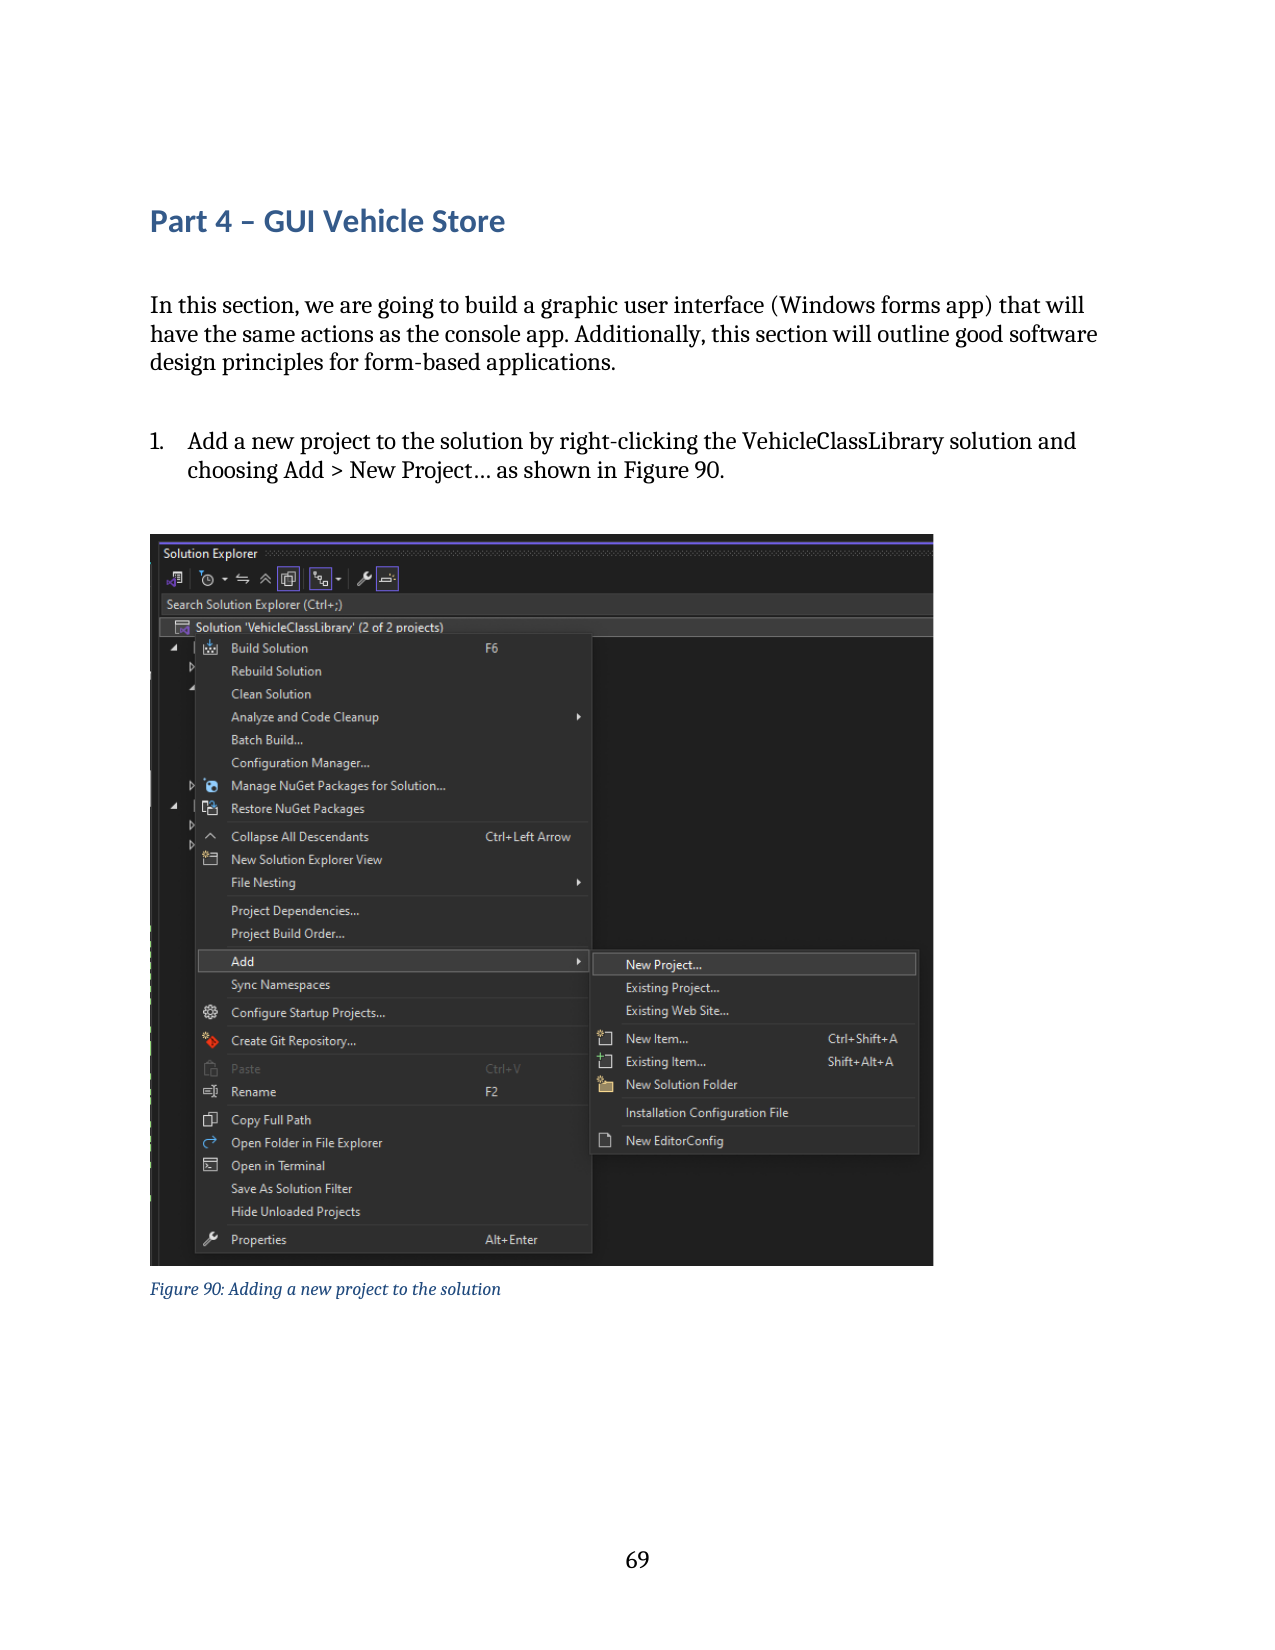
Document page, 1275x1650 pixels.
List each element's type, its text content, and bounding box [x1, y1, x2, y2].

list Add a new project to the solution by right-clicking the VehicleClassLibrary solution and choosing Add > New Project… as shown in Figure 90. [150, 427, 1125, 484]
text Figure 90: Adding a new project to the solution [150, 1278, 1125, 1300]
picture [150, 534, 934, 1266]
text In this section, we are going to build a graphic user interface (Windows forms app) that will have the same actions as the console app. Additionally, this section will outline good software design principles for form-based applications. [150, 291, 1125, 377]
subtitle Part 4 – GUI Vehicle Store [150, 200, 1125, 241]
